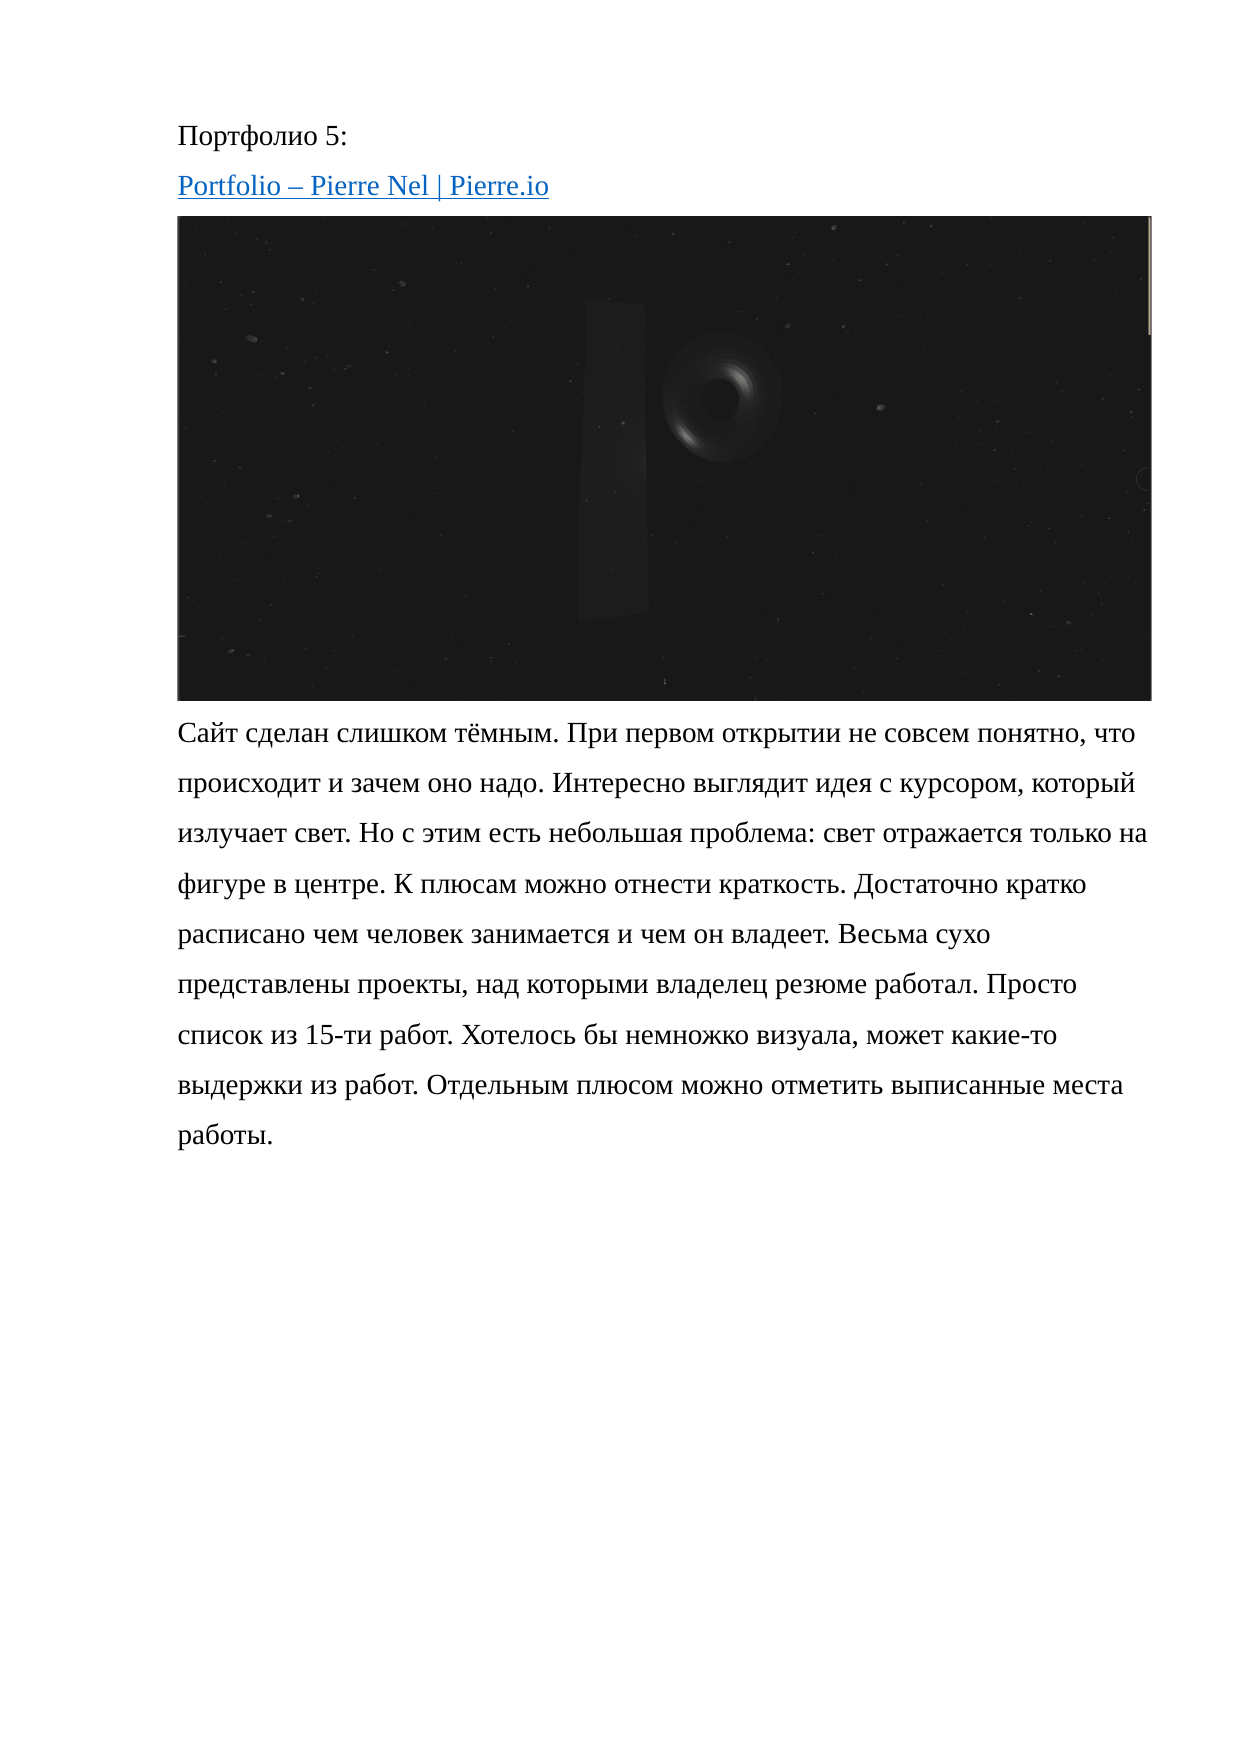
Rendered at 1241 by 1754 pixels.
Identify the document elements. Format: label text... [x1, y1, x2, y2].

text Сайт сделан слишком тёмным. При первом открытии не совсем понятно, что происходит и зачем оно надо. Интересно выглядит идея с курсором, который излучает свет. Но с этим есть небольшая проблема: свет отражается только на фигуре в центре. К плюсам можно отнести краткость. Достаточно кратко расписано чем человек занимается и чем он владеет. Весьма сухо представлены проекты, над которыми владелец резюме работал. Просто список из 15-ти работ. Хотелось бы немножко визуала, может какие-то выдержки из работ. Отдельным плюсом можно отметить выписанные места работы. [177, 715, 1152, 1151]
text Портфолио 5: Portfolio – Pierre Nel | Pierre.io [177, 118, 1152, 216]
picture [177, 216, 1152, 701]
